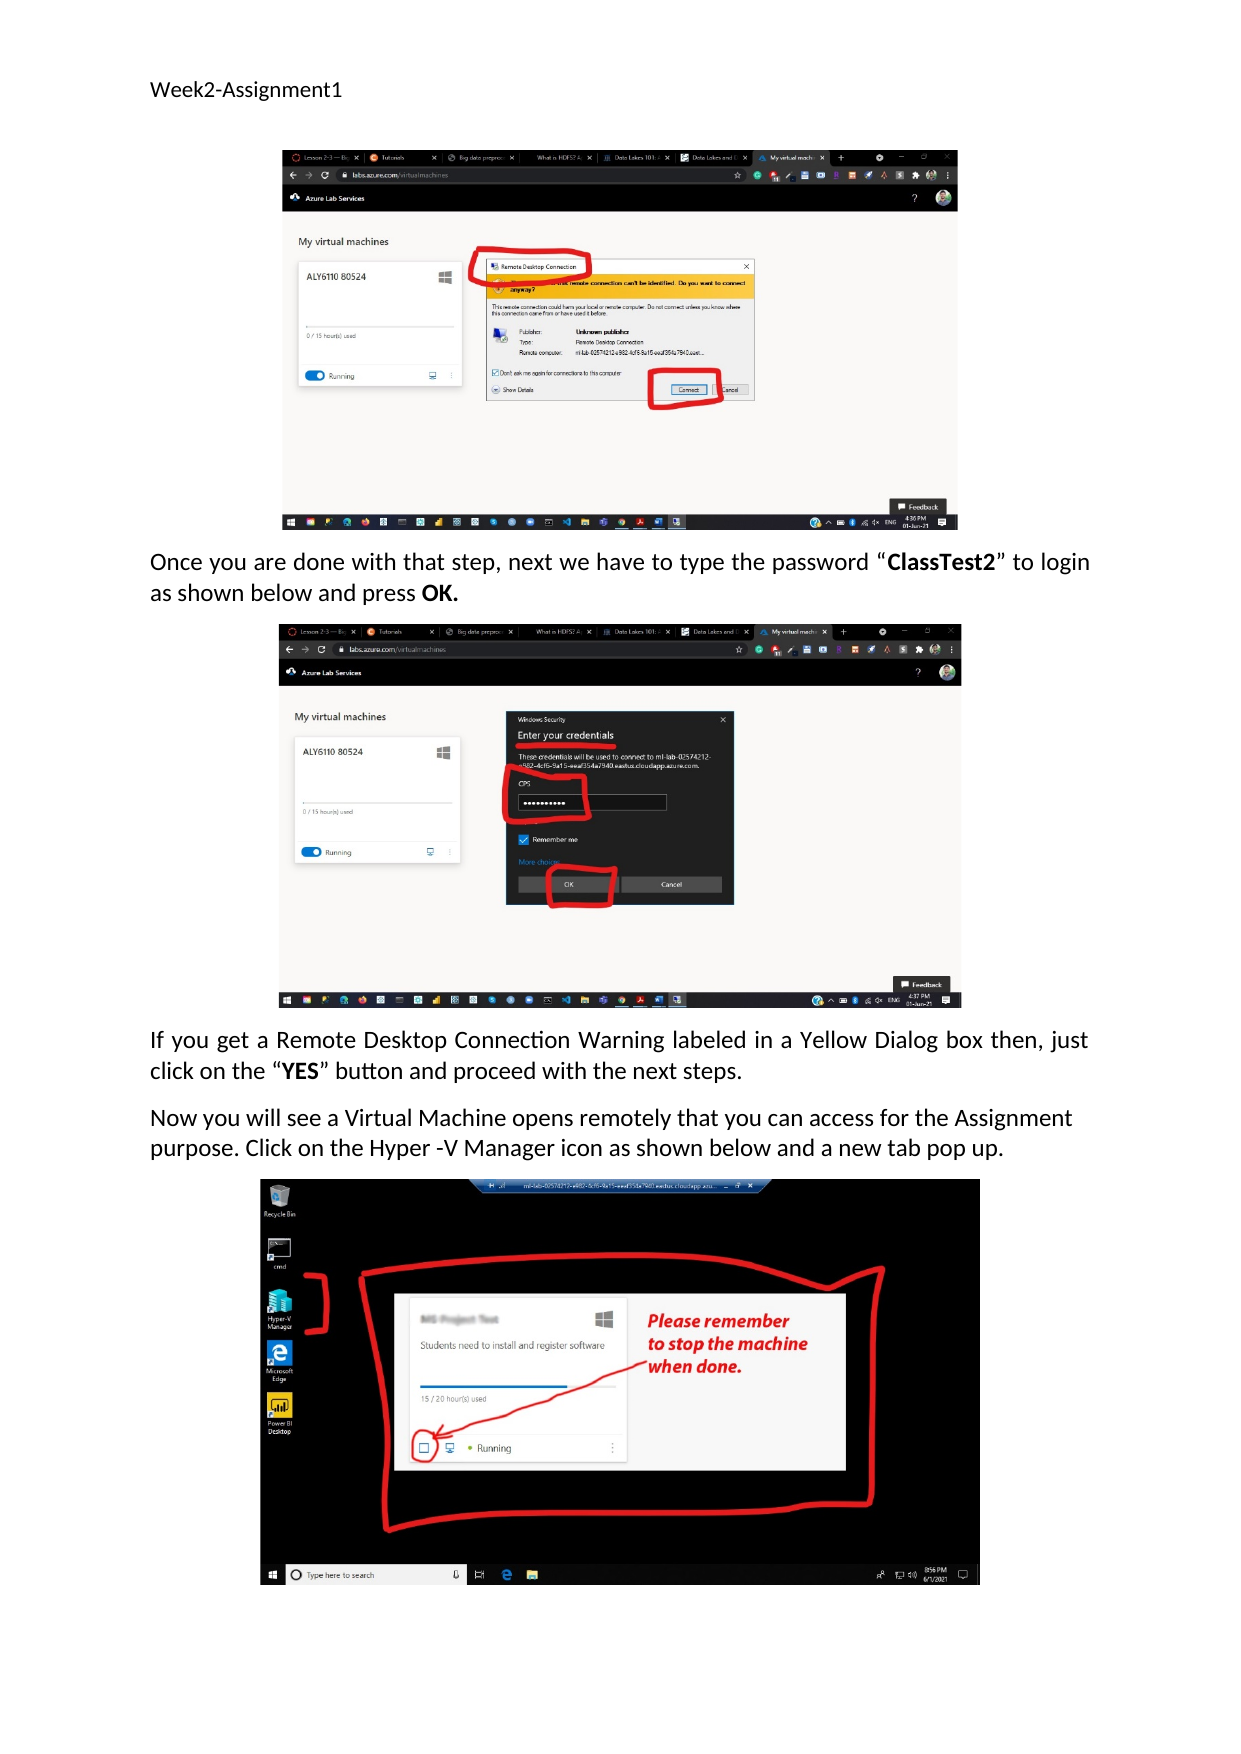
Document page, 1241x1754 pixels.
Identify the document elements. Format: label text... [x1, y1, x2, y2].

picture [282, 150, 958, 530]
picture [260, 1179, 980, 1585]
text Now you will see a Virtual Machine opens remotely that you can access for the Assignment purpose. Click on the Hyper -V Manager icon as shown below and a new tab pop up. [150, 1102, 1090, 1163]
picture [278, 624, 962, 1008]
text Once you are done with that step, next we have to type the password “ClassTest2” to login as shown below and press OK. [150, 546, 1090, 607]
text If you get a Remote Desktop Connection Warning labeled in a Yellow Dialog box then, just click on the “YES” button and proceed with the next steps. [150, 1024, 1090, 1085]
